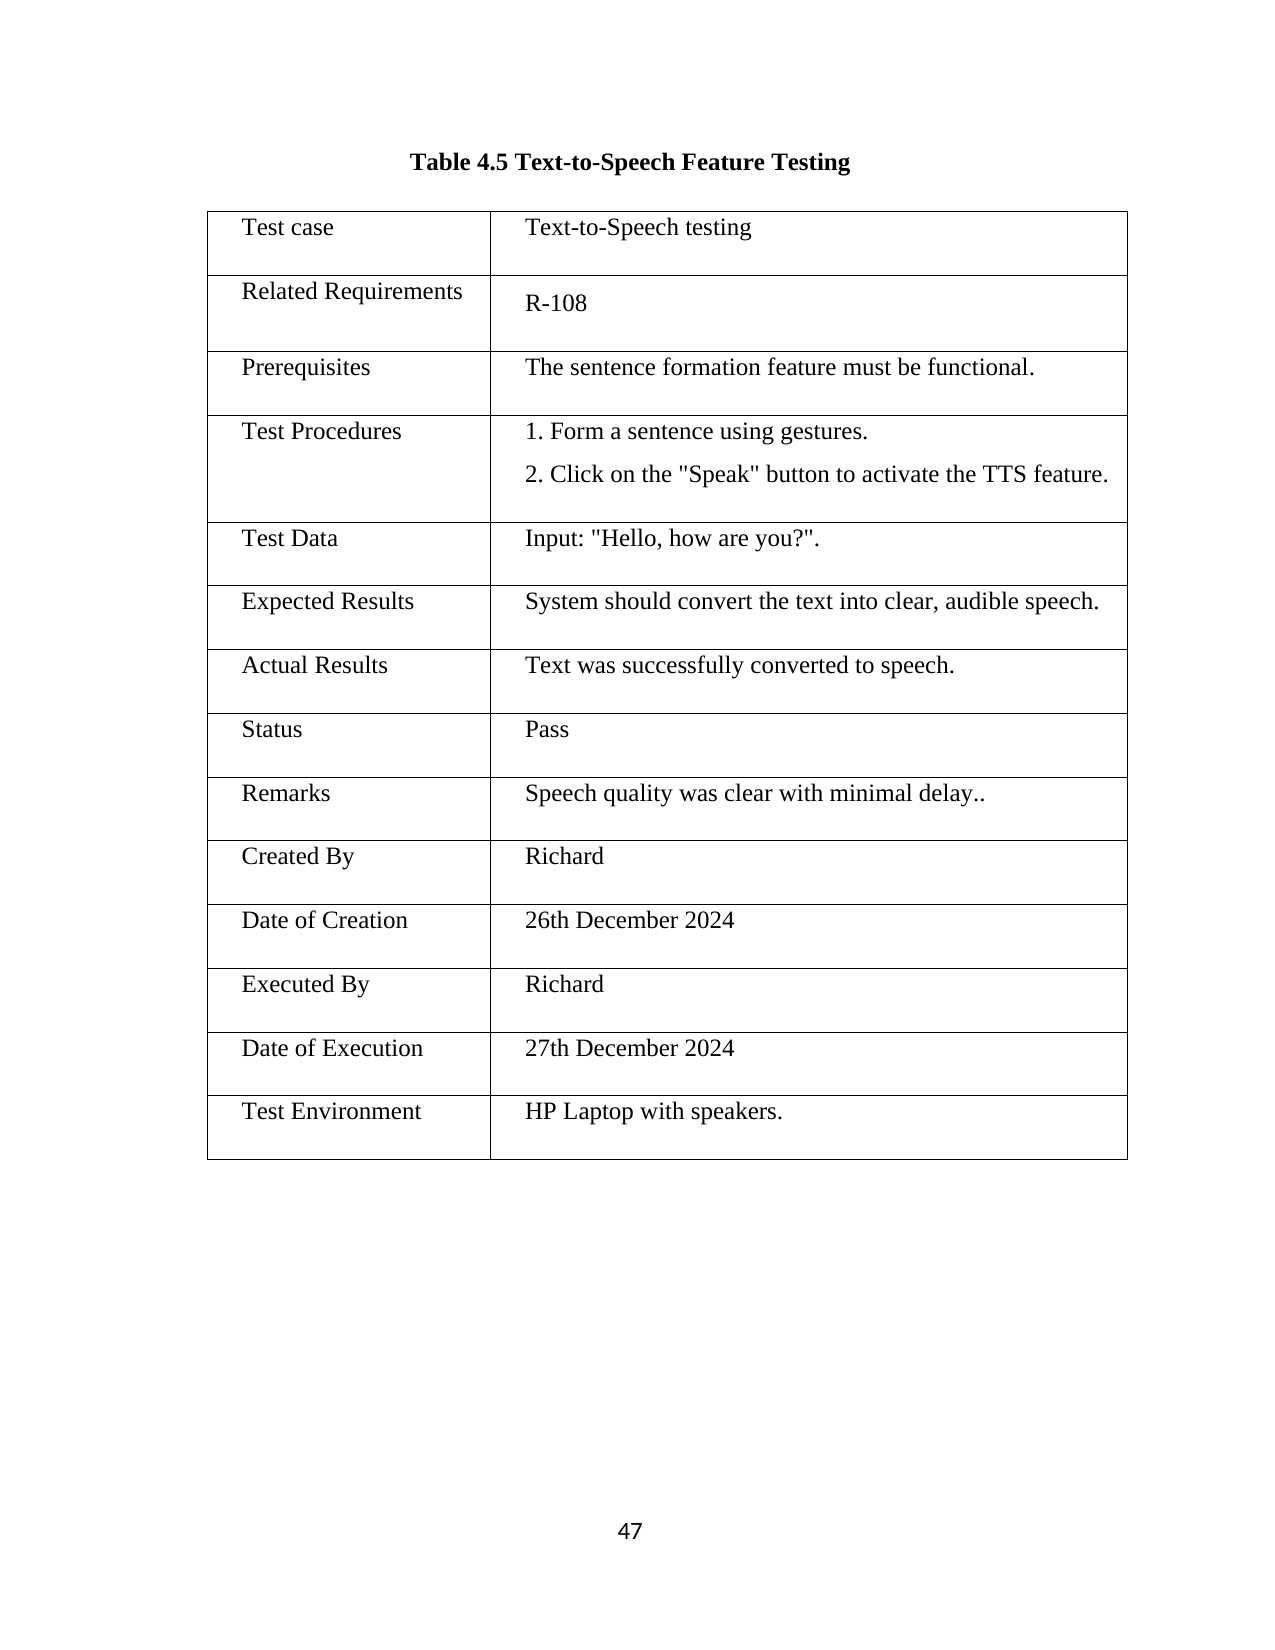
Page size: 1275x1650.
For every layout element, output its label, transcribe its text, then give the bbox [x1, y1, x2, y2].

table_cell 26th December 2024 [491, 905, 1127, 968]
table_cell System should convert the text into clear, audible speech. [491, 586, 1127, 649]
table_cell Related Requirements [208, 276, 490, 351]
table_cell Expected Results [208, 586, 490, 649]
table_header Test case [208, 212, 490, 275]
table_cell Remarks [208, 778, 490, 840]
table_cell Prerequisites [208, 352, 490, 415]
table_cell Input: "Hello, how are you?". [491, 523, 1127, 585]
table_cell Text was successfully converted to speech. [491, 650, 1127, 713]
table_header Text-to-Speech testing [491, 212, 1127, 275]
table_cell Test Procedures [208, 416, 490, 522]
table_cell Test Environment [208, 1096, 490, 1159]
table_cell R-108 [491, 276, 1127, 351]
text Table 4.5 Text-to-Speech Feature Testing [132, 147, 1128, 176]
table_cell Date of Creation [208, 905, 490, 968]
table_cell Actual Results [208, 650, 490, 713]
table_cell Test Data [208, 523, 490, 585]
table_cell Status [208, 714, 490, 777]
table_cell The sentence formation feature must be functional. [491, 352, 1127, 415]
table_cell Richard [491, 841, 1127, 904]
table_cell Pass [491, 714, 1127, 777]
table_cell Created By [208, 841, 490, 904]
table_cell Richard [491, 969, 1127, 1032]
table_cell Date of Execution [208, 1033, 490, 1095]
table_cell 1. Form a sentence using gestures. 2. Click on the "Speak" button to activate the TTS feature. [491, 416, 1127, 522]
table_cell Executed By [208, 969, 490, 1032]
table_cell 27th December 2024 [491, 1033, 1127, 1095]
table_cell HP Laptop with speakers. [491, 1096, 1127, 1159]
table_cell Speech quality was clear with minimal delay.. [491, 778, 1127, 840]
